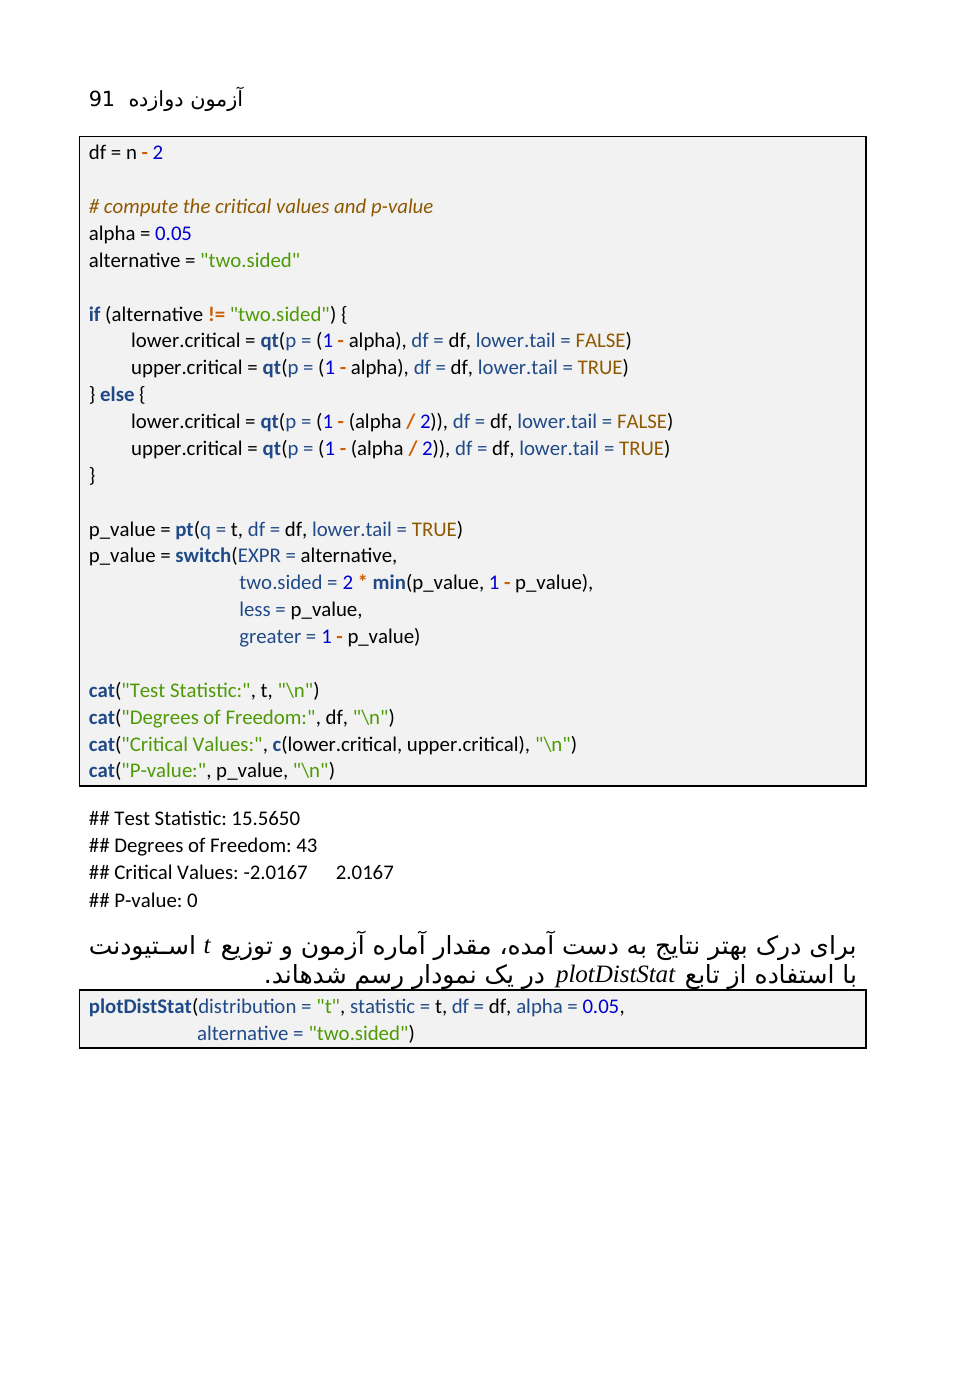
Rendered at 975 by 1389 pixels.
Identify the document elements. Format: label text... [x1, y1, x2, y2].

text برای درک بهتر نتایج به دست آمده، مقدار آماره آزمون و توزیع استیودنت با استفاده از تابع در یک نمودار رسم شده‏اند. [89, 931, 857, 989]
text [80, 137, 865, 785]
text plotDistStat(distribution = "t", statistic = t, df = df, alpha = 0.05, alternative = "two.sided") [80, 991, 865, 1047]
text ## Test Statistic: 15.5650 ## Degrees of Freedom: 43 ## Critical Values: -2.0167 2.0167 ## P-value: 0 [89, 805, 857, 912]
